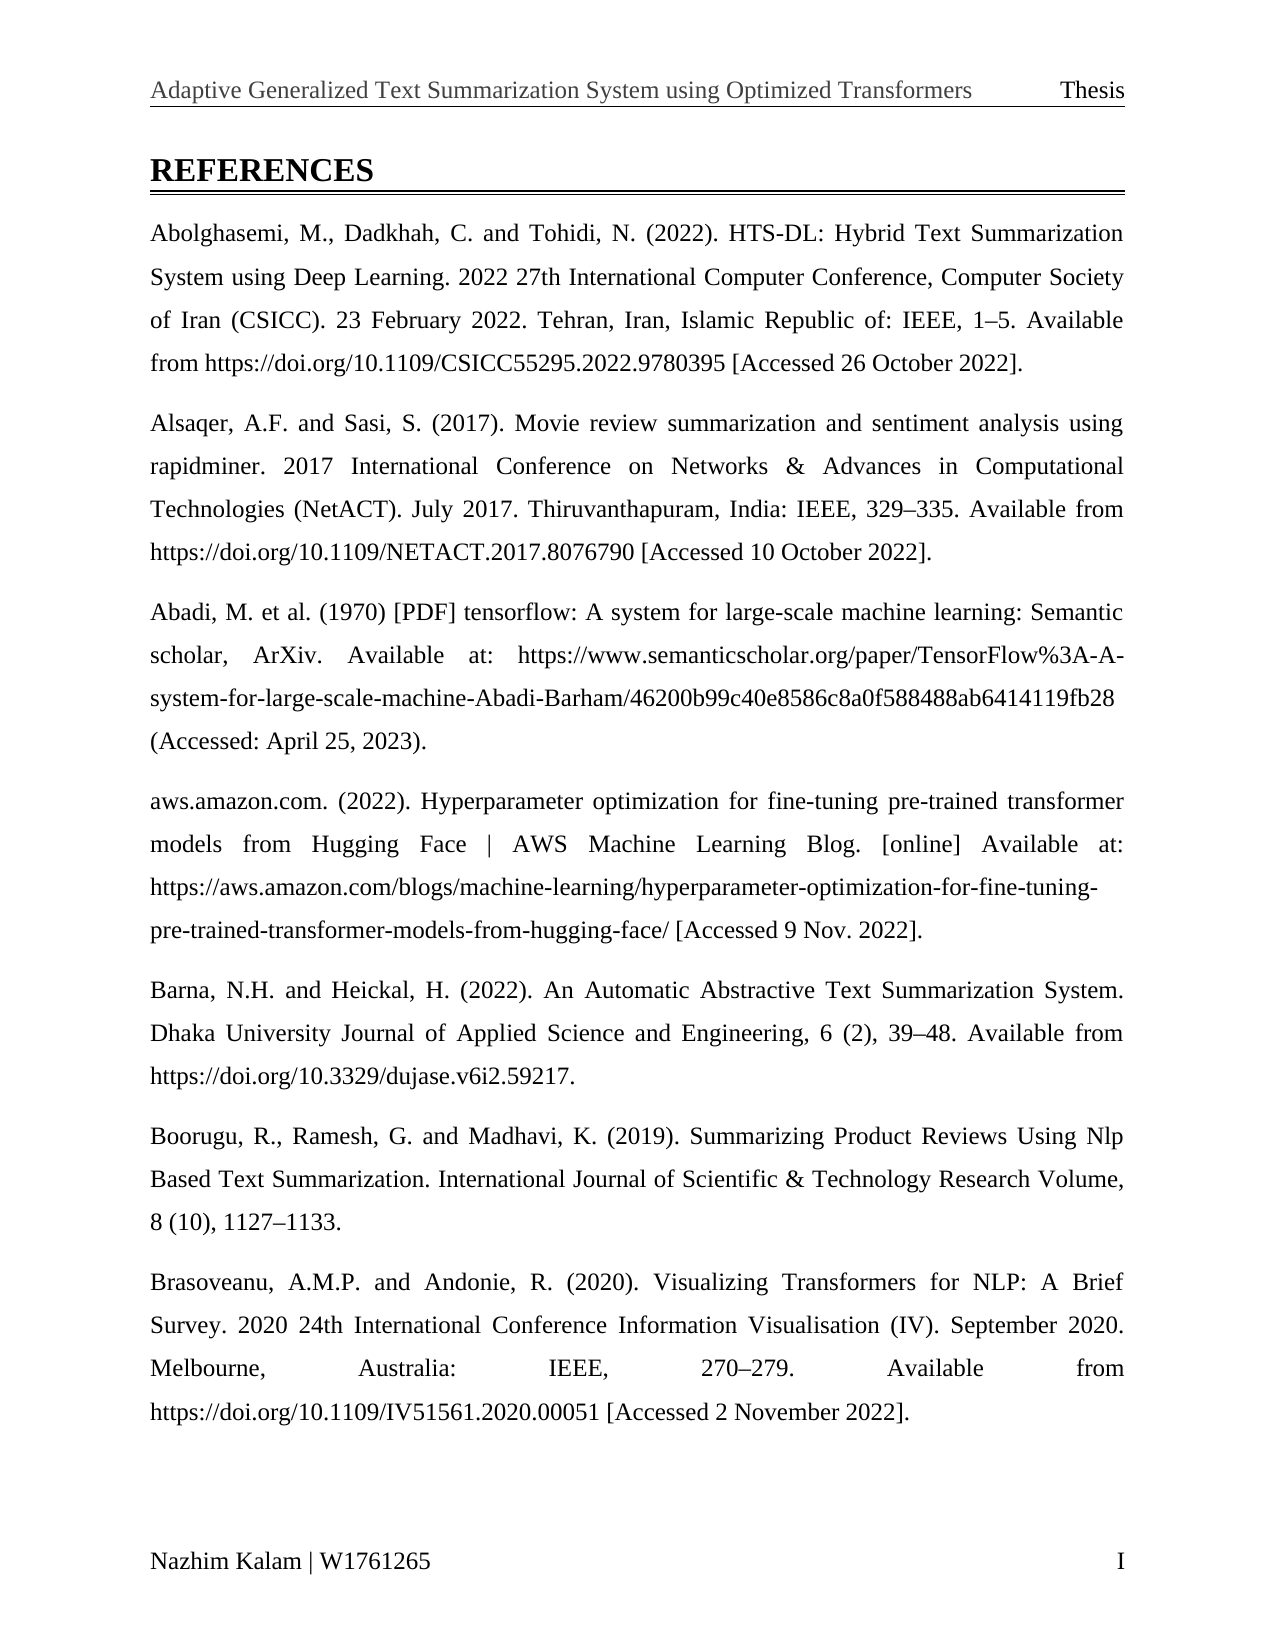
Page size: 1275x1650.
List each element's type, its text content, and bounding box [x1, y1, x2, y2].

text Abolghasemi, M., Dadkhah, C. and Tohidi, N. (2022). HTS-DL: Hybrid Text Summarization System using Deep Learning. 2022 27th International Computer Conference, Computer Society of Iran (CSICC). 23 February 2022. Tehran, Iran, Islamic Republic of: IEEE, 1–5. Available from https://doi.org/10.1109/CSICC55295.2022.9780395 [Accessed 26 October 2022]. [150, 218, 1125, 377]
text Abadi, M. et al. (1970) [PDF] tensorflow: A system for large-scale machine learning: Semantic scholar, ArXiv. Available at: https://www.semanticscholar.org/paper/TensorFlow%3A-A-system-for-large-scale-machine-Abadi-Barham/46200b99c40e8586c8a0f588488ab6414119fb28 (Accessed: April 25, 2023). [150, 597, 1125, 755]
text Boorugu, R., Ramesh, G. and Madhavi, K. (2019). Summarizing Product Reviews Using Nlp Based Text Summarization. International Journal of Scientific & Technology Research Volume, 8 (10), 1127–1133. [150, 1121, 1125, 1236]
text Brasoveanu, A.M.P. and Andonie, R. (2020). Visualizing Transformers for NLP: A Brief Survey. 2020 24th International Conference Information Visualisation (IV). September 2020. Melbourne, Australia: IEEE, 270–279. Available from https://doi.org/10.1109/IV51561.2020.00051 [Accessed 2 November 2022]. [150, 1267, 1125, 1425]
subtitle REFERENCES [150, 150, 1125, 190]
text Barna, N.H. and Heickal, H. (2022). An Automatic Abstractive Text Summarization System. Dhaka University Journal of Applied Science and Engineering, 6 (2), 39–48. Available from https://doi.org/10.3329/dujase.v6i2.59217. [150, 975, 1125, 1090]
text Alsaqer, A.F. and Sasi, S. (2017). Movie review summarization and sentiment analysis using rapidminer. 2017 International Conference on Networks & Advances in Computational Technologies (NetACT). July 2017. Thiruvanthapuram, India: IEEE, 329–335. Available from https://doi.org/10.1109/NETACT.2017.8076790 [Accessed 10 October 2022]. [150, 408, 1125, 566]
text aws.amazon.com. (2022). Hyperparameter optimization for fine-tuning pre-trained transformer models from Hugging Face | AWS Machine Learning Blog. [online] Available at: https://aws.amazon.com/blogs/machine-learning/hyperparameter-optimization-for-fine-tuning-pre-trained-transformer-models-from-hugging-face/ [Accessed 9 Nov. 2022]. [150, 786, 1125, 944]
